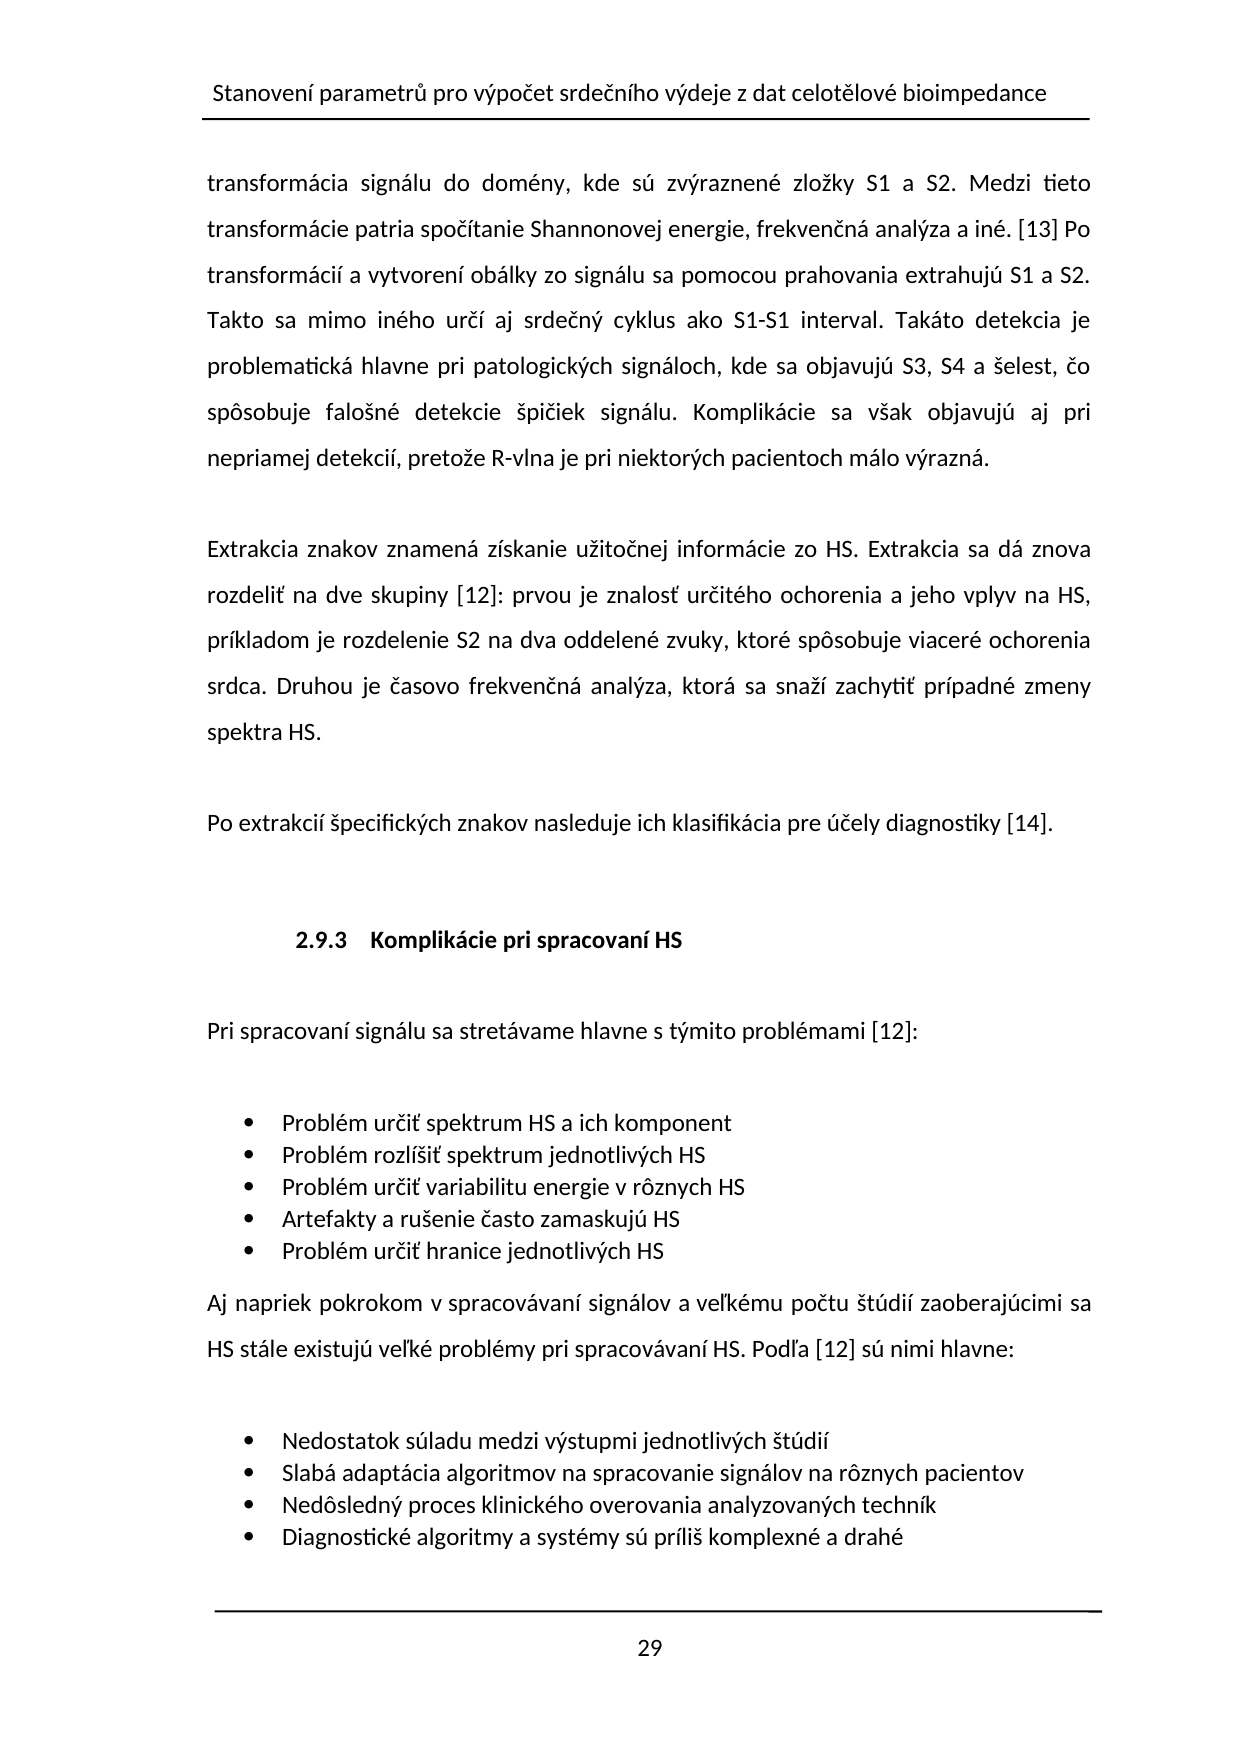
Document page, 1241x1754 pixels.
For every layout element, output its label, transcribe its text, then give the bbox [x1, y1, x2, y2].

subtitle Komplikácie pri spracovaní HS [295, 924, 1092, 954]
list Diagnostické algoritmy a systémy sú príliš komplexné a drahé [244, 1521, 1092, 1551]
text Aj napriek pokrokom v spracovávaní signálov a veľkému počtu štúdií zaoberajúcimi sa HS stále existujú veľké problémy pri spracovávaní HS. Podľa [12] sú nimi hlavne: [207, 1288, 1092, 1364]
list Nedôsledný proces klinického overovania analyzovaných techník [244, 1489, 1092, 1519]
text Extrakcia znakov znamená získanie užitočnej informácie zo HS. Extrakcia sa dá znova rozdeliť na dve skupiny [12]: prvou je znalosť určitého ochorenia a jeho vplyv na HS, príkladom je rozdelenie S2 na dva oddelené zvuky, ktoré spôsobuje viaceré ochorenia srdca. Druhou je časovo frekvenčná analýza, ktorá sa snaží zachytiť prípadné zmeny spektra HS. [207, 533, 1092, 747]
list Problém určiť hranice jednotlivých HS [244, 1235, 1092, 1265]
list Problém určiť spektrum HS a ich komponent [244, 1107, 1092, 1137]
list Problém určiť variabilitu energie v rôznych HS [244, 1171, 1092, 1201]
text Po extrakcií špecifických znakov nasleduje ich klasifikácia pre účely diagnostiky [14]. [207, 807, 1092, 838]
list Problém rozlíšiť spektrum jednotlivých HS [244, 1139, 1092, 1169]
list Nedostatok súladu medzi výstupmi jednotlivých štúdií [244, 1425, 1092, 1455]
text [207, 167, 1092, 472]
text Pri spracovaní signálu sa stretávame hlavne s týmito problémami [12]: [207, 1015, 1092, 1046]
list Artefakty a rušenie často zamaskujú HS [244, 1203, 1092, 1233]
list Slabá adaptácia algoritmov na spracovanie signálov na rôznych pacientov [244, 1457, 1092, 1487]
